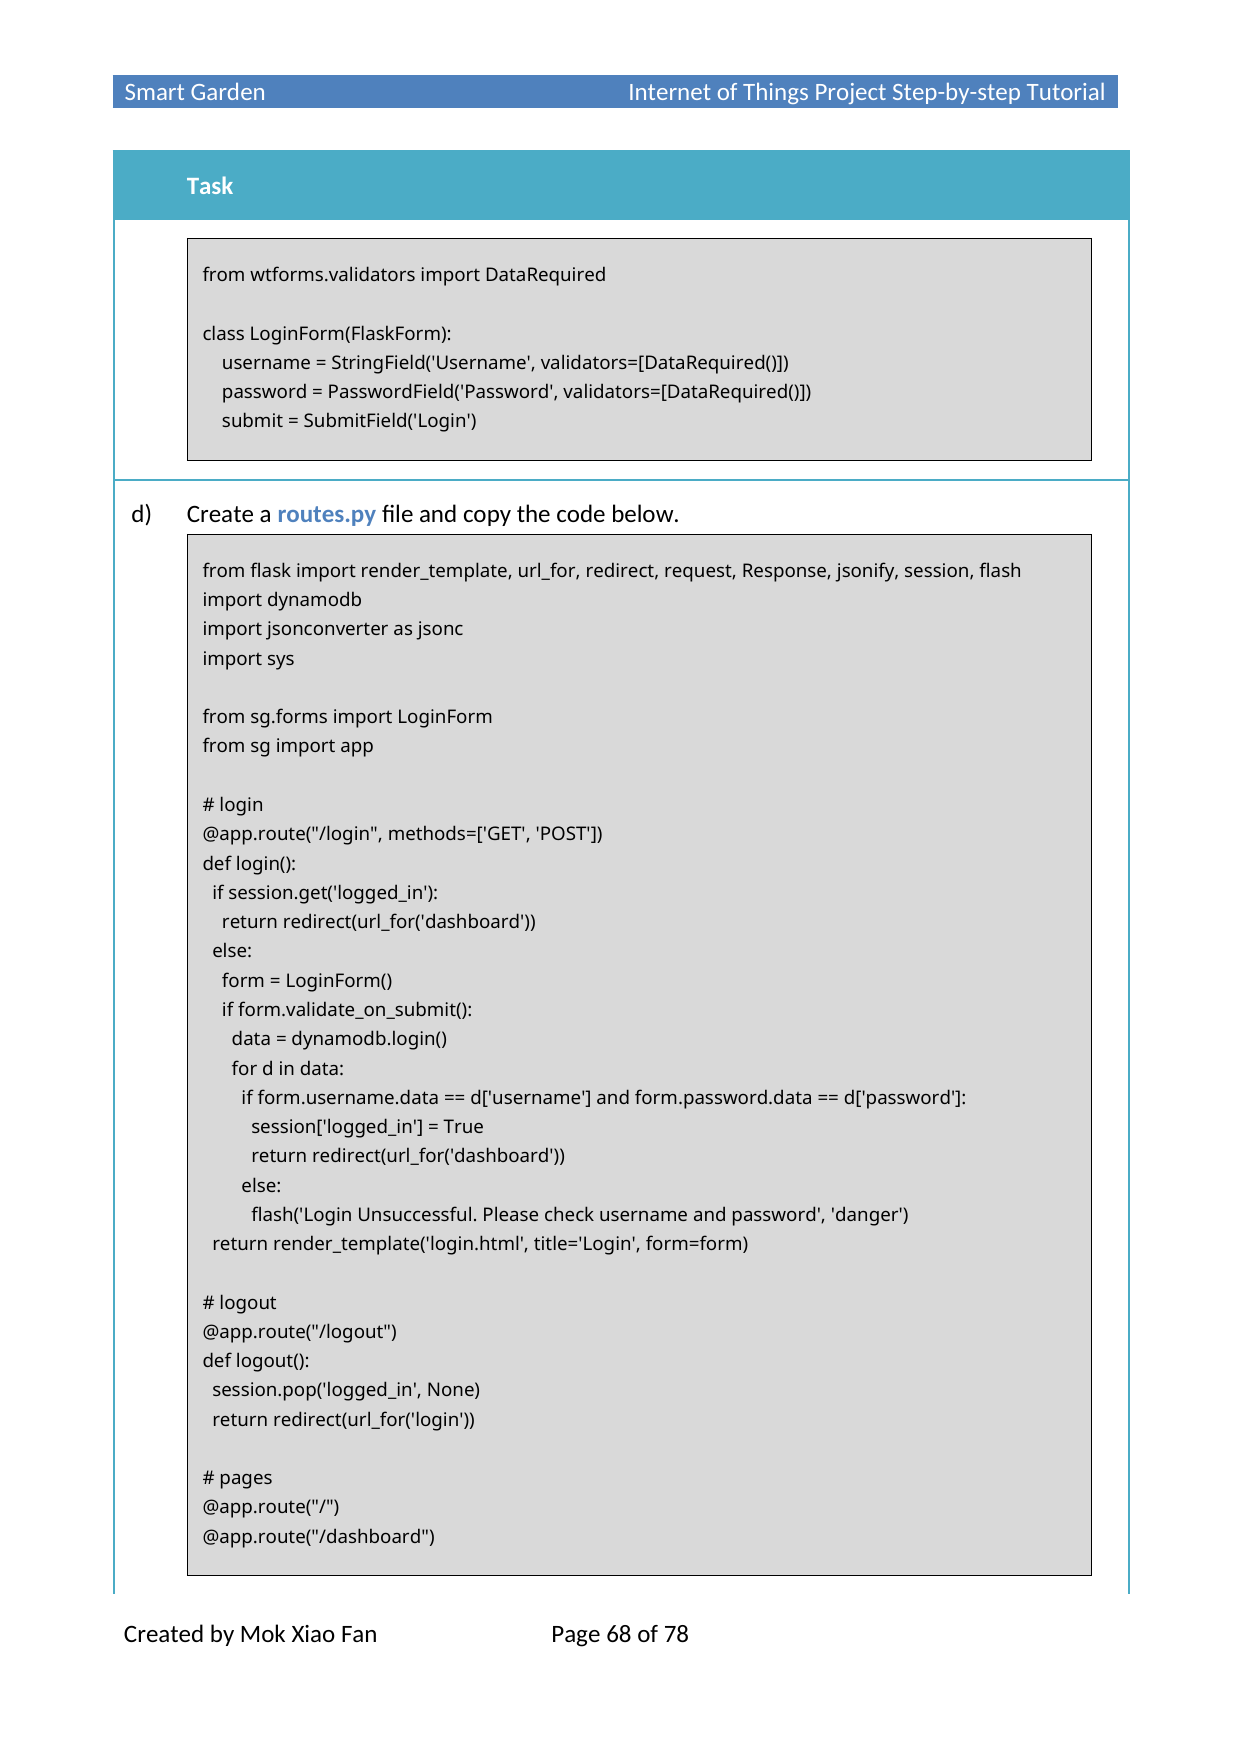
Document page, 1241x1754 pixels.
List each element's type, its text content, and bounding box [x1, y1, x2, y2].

table_header Task [169, 152, 1128, 218]
table_header [115, 152, 169, 218]
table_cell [169, 220, 1128, 479]
table_cell [115, 481, 169, 1594]
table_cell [169, 481, 1128, 1594]
table_cell [115, 220, 169, 479]
